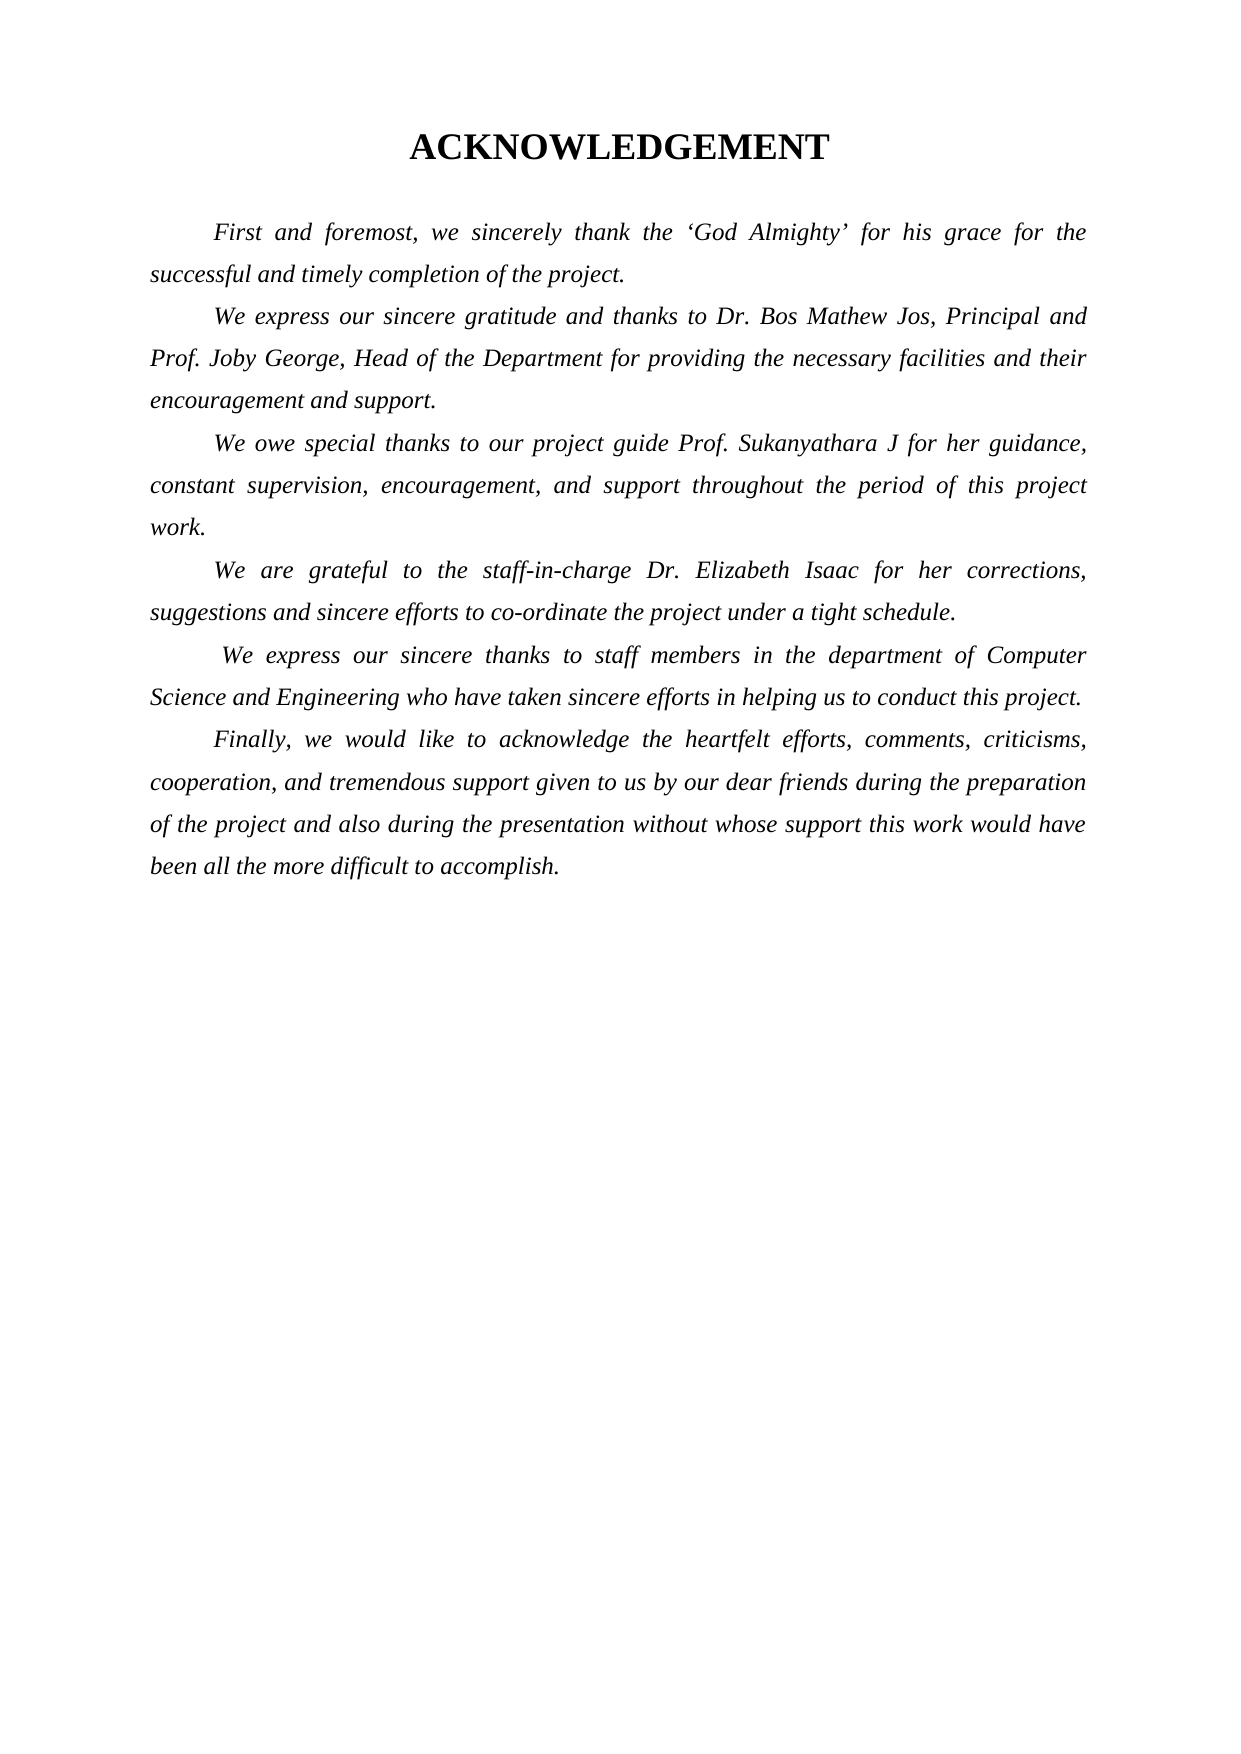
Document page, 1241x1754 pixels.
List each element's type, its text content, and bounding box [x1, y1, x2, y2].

text We are grateful to the staff-in-charge Dr. Elizabeth Isaac for her corrections, suggestions and sincere efforts to co-ordinate the project under a tight schedule. [150, 555, 1090, 626]
text We owe special thanks to our project guide Prof. Sukanyathara J for her guidance, constant supervision, encouragement, and support throughout the period of this project work. [150, 428, 1090, 541]
text We express our sincere thanks to staff members in the department of Computer Science and Engineering who have taken sincere efforts in helping us to conduct this project. [150, 640, 1090, 711]
text We express our sincere gratitude and thanks to Dr. Bos Mathew Jos, Principal and Prof. Joby George, Head of the Department for providing the necessary facilities and their encouragement and support. [150, 301, 1090, 414]
text Finally, we would like to acknowledge the heartfelt efforts, comments, criticisms, cooperation, and tremendous support given to us by our dear friends during the preparation of the project and also during the presentation without whose support this work would have been all the more difficult to accomplish. [150, 724, 1090, 880]
text First and foremost, we sincerely thank the ‘God Almighty’ for his grace for the successful and timely completion of the project. [150, 217, 1090, 287]
text ACKNOWLEDGEMENT [149, 124, 1090, 168]
